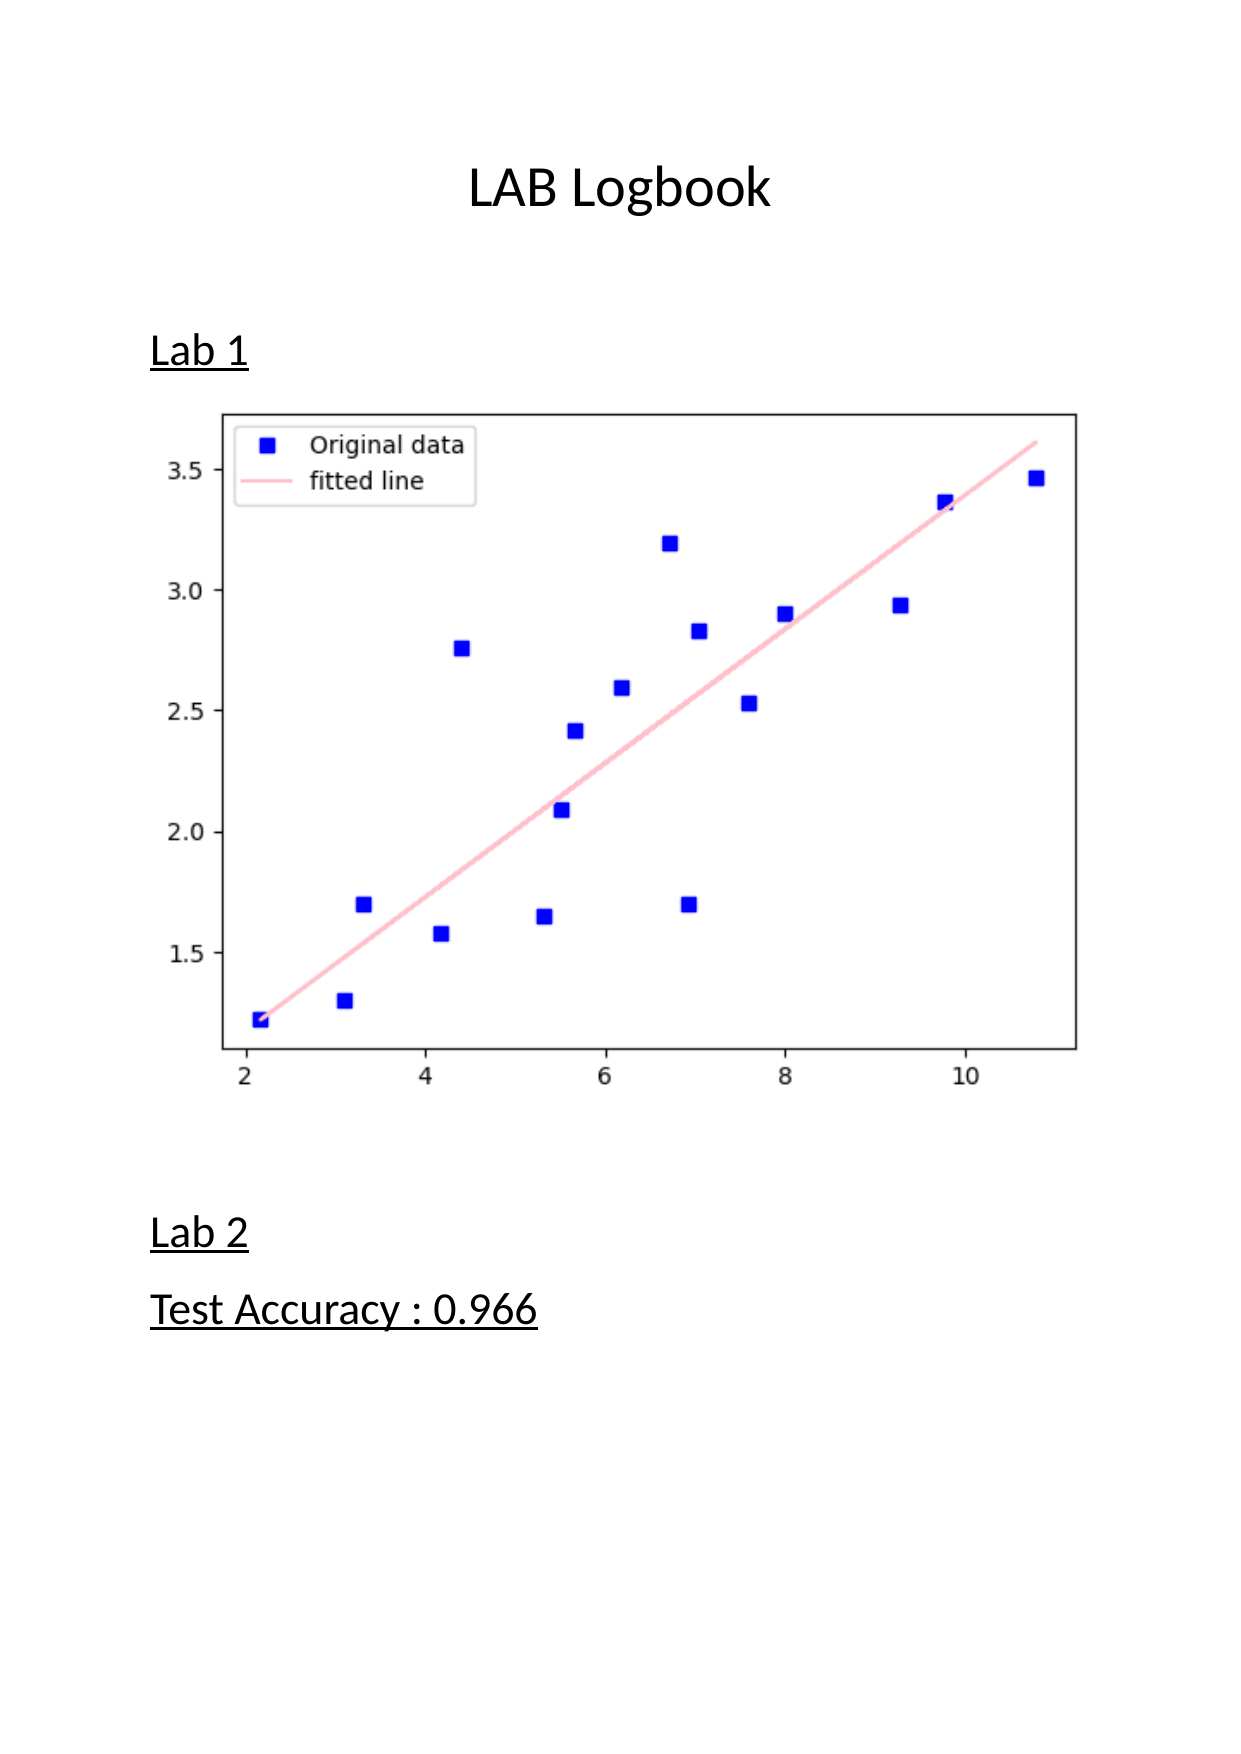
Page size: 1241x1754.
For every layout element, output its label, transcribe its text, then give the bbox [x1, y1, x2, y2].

text Lab 2 [150, 1203, 1090, 1258]
picture [150, 397, 1091, 1107]
text Test Accuracy : 0.966 [150, 1279, 1090, 1336]
text Lab 1 [150, 321, 1090, 376]
text LAB Logbook [150, 150, 1090, 221]
